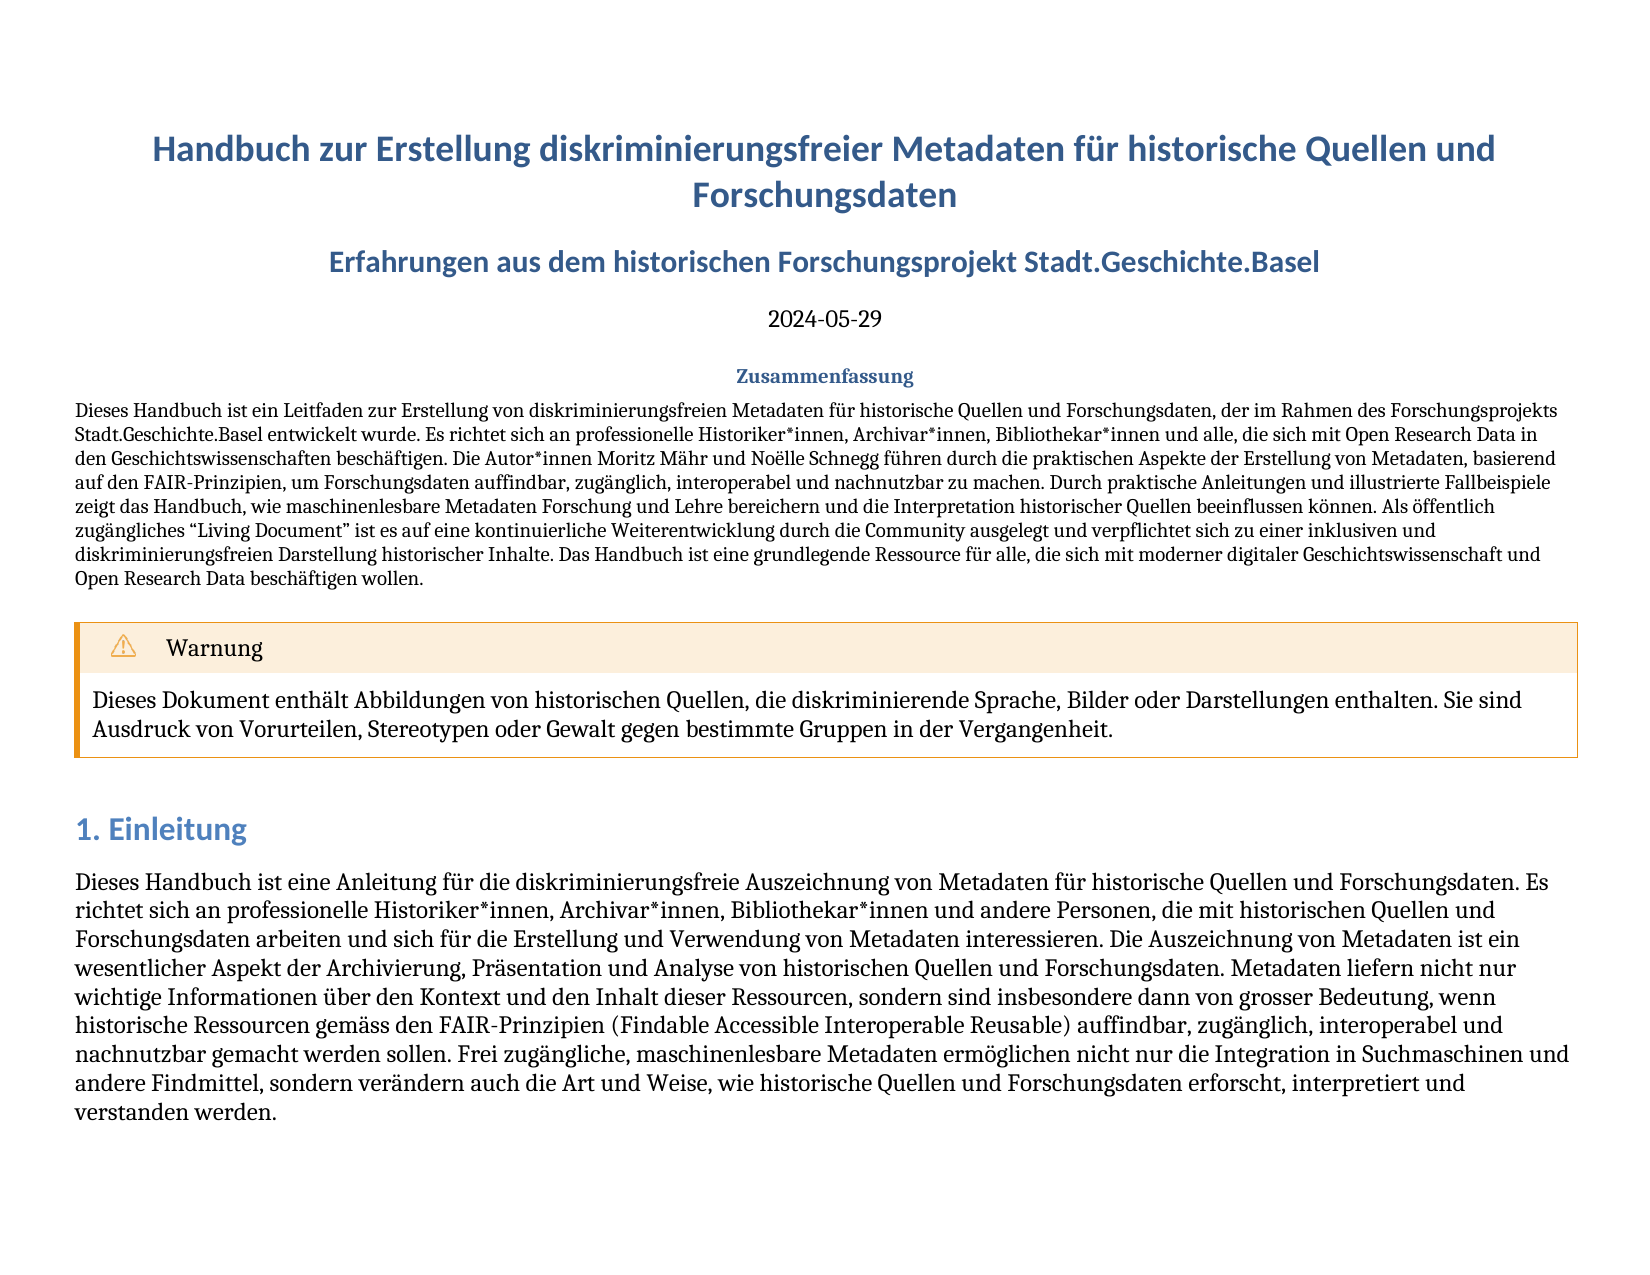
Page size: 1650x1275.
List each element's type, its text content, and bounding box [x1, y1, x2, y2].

picture [111, 632, 136, 658]
title Zusammenfassung [75, 365, 1575, 389]
subtitle 1. Einleitung [75, 808, 1575, 849]
text 2024-05-29 [75, 305, 1575, 333]
table_header Warnung [80, 623, 1577, 673]
table_cell Dieses Dokument enthält Abbildungen von historischen Quellen, die diskriminierende Sprache, Bilder oder Darstellungen enthalten. Sie sind Ausdruck von Vorurteilen, Stereotypen oder Gewalt gegen bestimmte Gruppen in der Vergangenheit. [80, 674, 1577, 757]
title Handbuch zur Erstellung diskriminierungsfreier Metadaten für historische Quellen und Forschungsdaten [75, 125, 1575, 217]
subtitle Erfahrungen aus dem historischen Forschungsprojekt Stadt.Geschichte.Basel [75, 242, 1575, 280]
text Dieses Handbuch ist eine Anleitung für die diskriminierungsfreie Auszeichnung von Metadaten für historische Quellen und Forschungsdaten. Es richtet sich an professionelle Historiker*innen, Archivar*innen, Bibliothekar*innen und andere Personen, die mit historischen Quellen und Forschungsdaten arbeiten und sich für die Erstellung und Verwendung von Metadaten interessieren. Die Auszeichnung von Metadaten ist ein wesentlicher Aspekt der Archivierung, Präsentation und Analyse von historischen Quellen und Forschungsdaten. Metadaten liefern nicht nur wichtige Informationen über den Kontext und den Inhalt dieser Ressourcen, sondern sind insbesondere dann von grosser Bedeutung, wenn historische Ressourcen gemäss den FAIR-Prinzipien (Findable Accessible Interoperable Reusable) auffindbar, zugänglich, interoperabel und nachnutzbar gemacht werden sollen. Frei zugängliche, maschinenlesbare Metadaten ermöglichen nicht nur die Integration in Suchmaschinen und andere Findmittel, sondern verändern auch die Art und Weise, wie historische Quellen und Forschungsdaten erforscht, interpretiert und verstanden werden. [75, 867, 1575, 1126]
text Dieses Handbuch ist ein Leitfaden zur Erstellung von diskriminierungsfreien Metadaten für historische Quellen und Forschungsdaten, der im Rahmen des Forschungsprojekts Stadt.Geschichte.Basel entwickelt wurde. Es richtet sich an professionelle Historiker*innen, Archivar*innen, Bibliothekar*innen und alle, die sich mit Open Research Data in den Geschichtswissenschaften beschäftigen. Die Autor*innen Moritz Mähr und Noëlle Schnegg führen durch die praktischen Aspekte der Erstellung von Metadaten, basierend auf den FAIR-Prinzipien, um Forschungsdaten auffindbar, zugänglich, interoperabel und nachnutzbar zu machen. Durch praktische Anleitungen und illustrierte Fallbeispiele zeigt das Handbuch, wie maschinenlesbare Metadaten Forschung und Lehre bereichern und die Interpretation historischer Quellen beeinflussen können. Als öffentlich zugängliches “Living Document” ist es auf eine kontinuierliche Weiterentwicklung durch die Community ausgelegt und verpflichtet sich zu einer inklusiven und diskriminierungsfreien Darstellung historischer Inhalte. Das Handbuch ist eine grundlegende Ressource für alle, die sich mit moderner digitaler Geschichtswissenschaft und Open Research Data beschäftigen wollen. [75, 399, 1575, 591]
